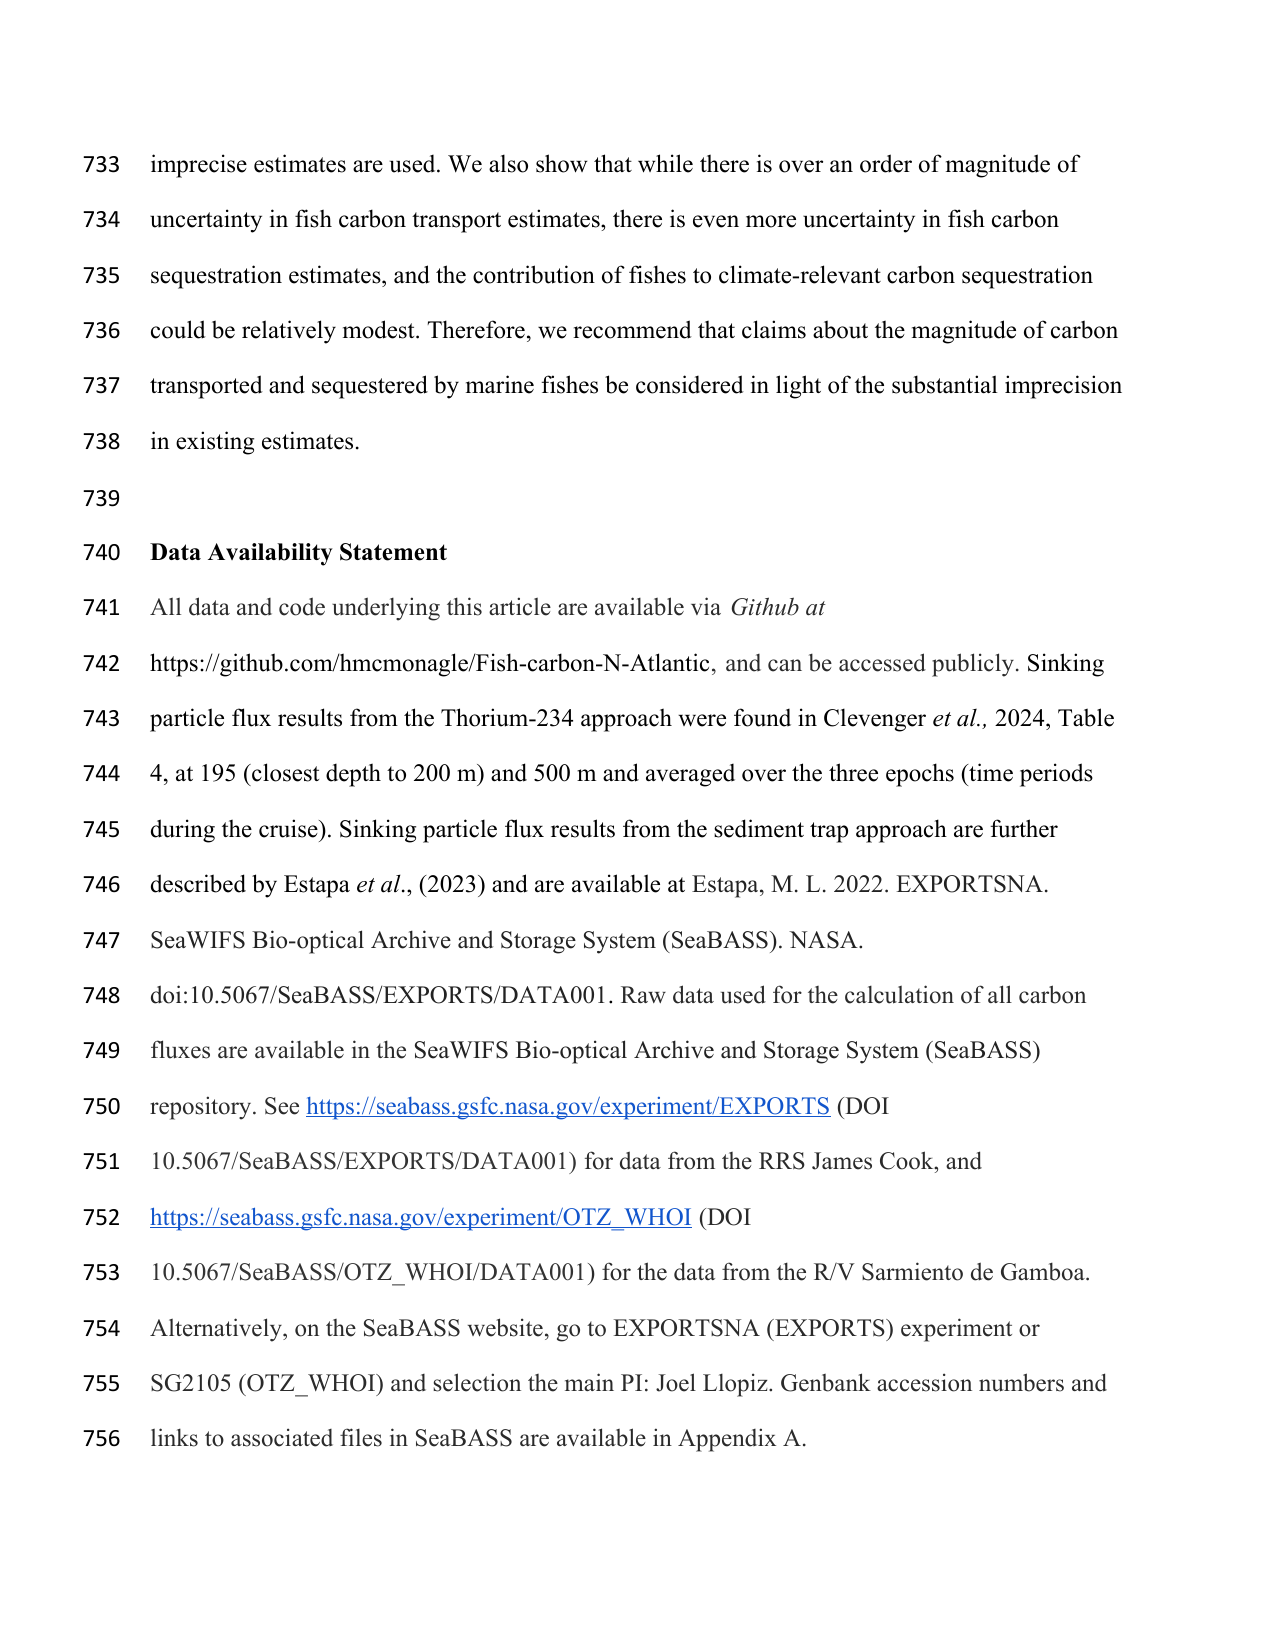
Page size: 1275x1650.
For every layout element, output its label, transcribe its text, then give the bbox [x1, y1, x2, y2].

text All data and code underlying this article are available via Github at https://github.com/hmcmonagle/Fish-carbon-N-Atlantic, and can be accessed publicly. Sinking particle flux results from the Thorium-234 approach were found in Clevenger et al., 2024, Table 4, at 195 (closest depth to 200 m) and 500 m and averaged over the three epochs (time periods during the cruise). Sinking particle flux results from the sediment trap approach are further described by Estapa et al., (2023) and are available at Estapa, M. L. 2022. EXPORTSNA. SeaWIFS Bio-optical Archive and Storage System (SeaBASS). NASA. doi:10.5067/SeaBASS/EXPORTS/DATA001. Raw data used for the calculation of all carbon fluxes are available in the SeaWIFS Bio-optical Archive and Storage System (SeaBASS) repository. See https://seabass.gsfc.nasa.gov/experiment/EXPORTS (DOI 10.5067/SeaBASS/EXPORTS/DATA001) for data from the RRS James Cook, and https://seabass.gsfc.nasa.gov/experiment/OTZ_WHOI (DOI 10.5067/SeaBASS/OTZ_WHOI/DATA001) for the data from the R/V Sarmiento de Gamboa. Alternatively, on the SeaBASS website, go to EXPORTSNA (EXPORTS) experiment or SG2105 (OTZ_WHOI) and selection the main PI: Joel Llopiz. Genbank accession numbers and links to associated files in SeaBASS are available in Appendix A. [150, 593, 1125, 1452]
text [150, 150, 1125, 455]
text Data Availability Statement [150, 538, 1125, 566]
